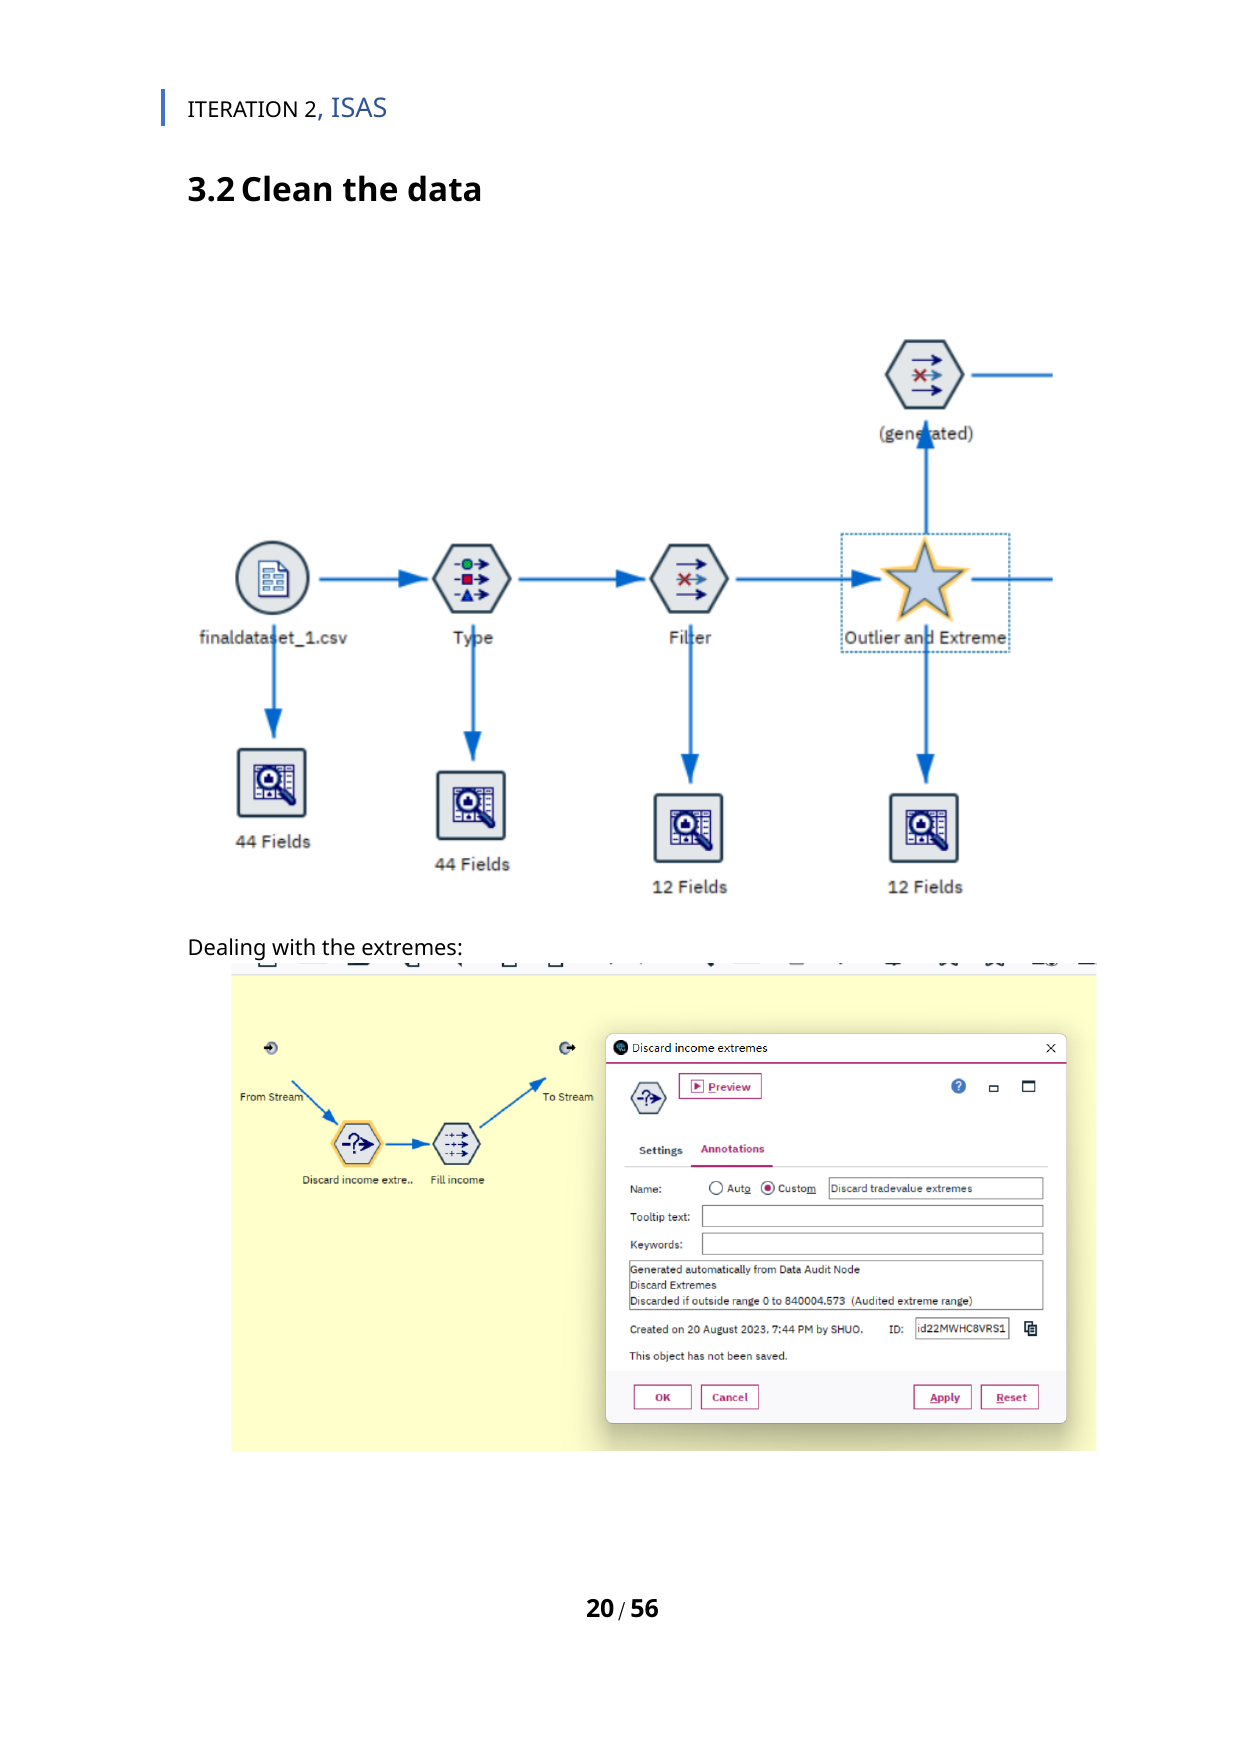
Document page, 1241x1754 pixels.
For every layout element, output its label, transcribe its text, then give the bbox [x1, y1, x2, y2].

text Dealing with the extremes: [187, 931, 1053, 963]
subtitle Clean the data [187, 156, 1053, 221]
picture [231, 963, 1097, 1451]
picture [187, 280, 1053, 914]
